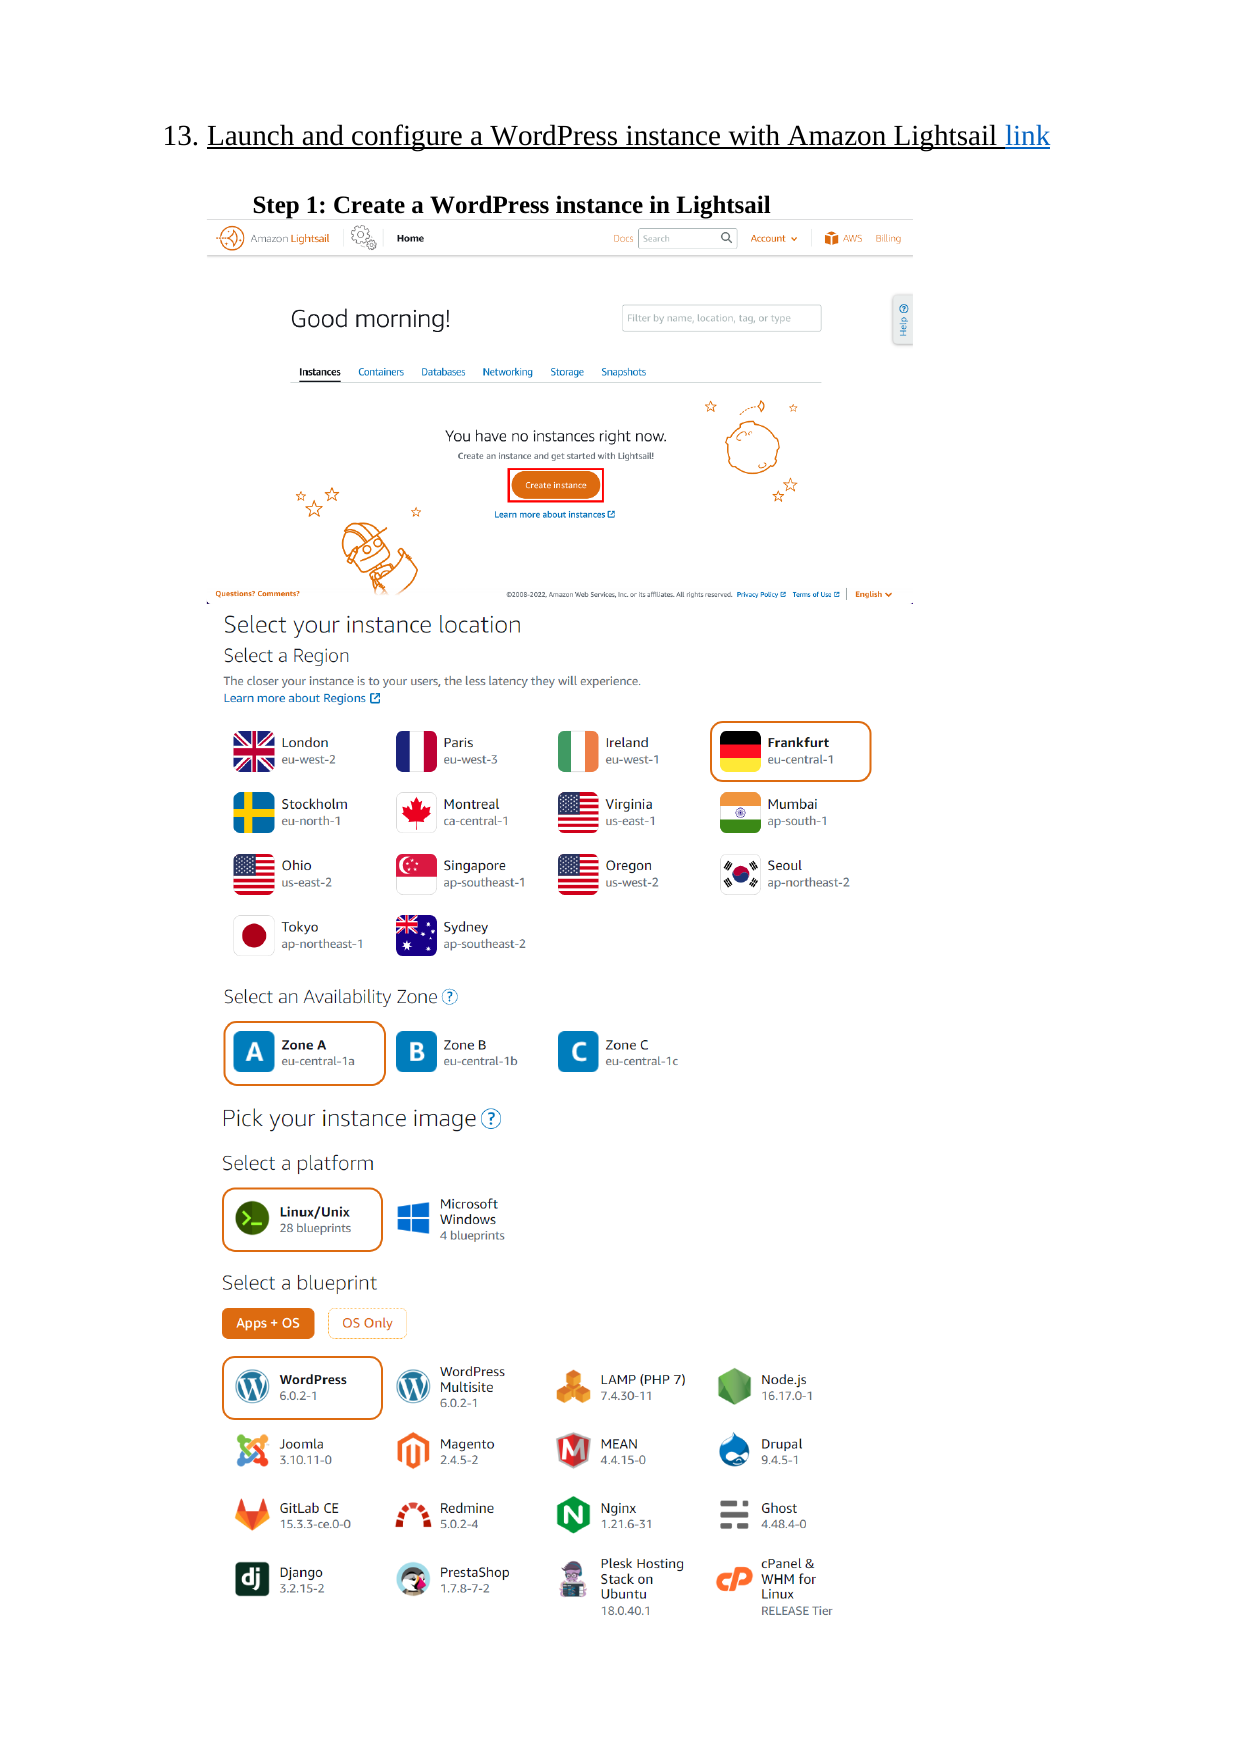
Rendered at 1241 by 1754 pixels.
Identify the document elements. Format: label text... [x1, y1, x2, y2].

list Launch and configure a WordPress instance with Amazon Lightsail link [162, 118, 1152, 152]
picture [206, 1099, 845, 1628]
picture [206, 219, 913, 604]
list Step 1: Create a WordPress instance in Lightsail [252, 190, 1152, 219]
picture [206, 605, 893, 1097]
